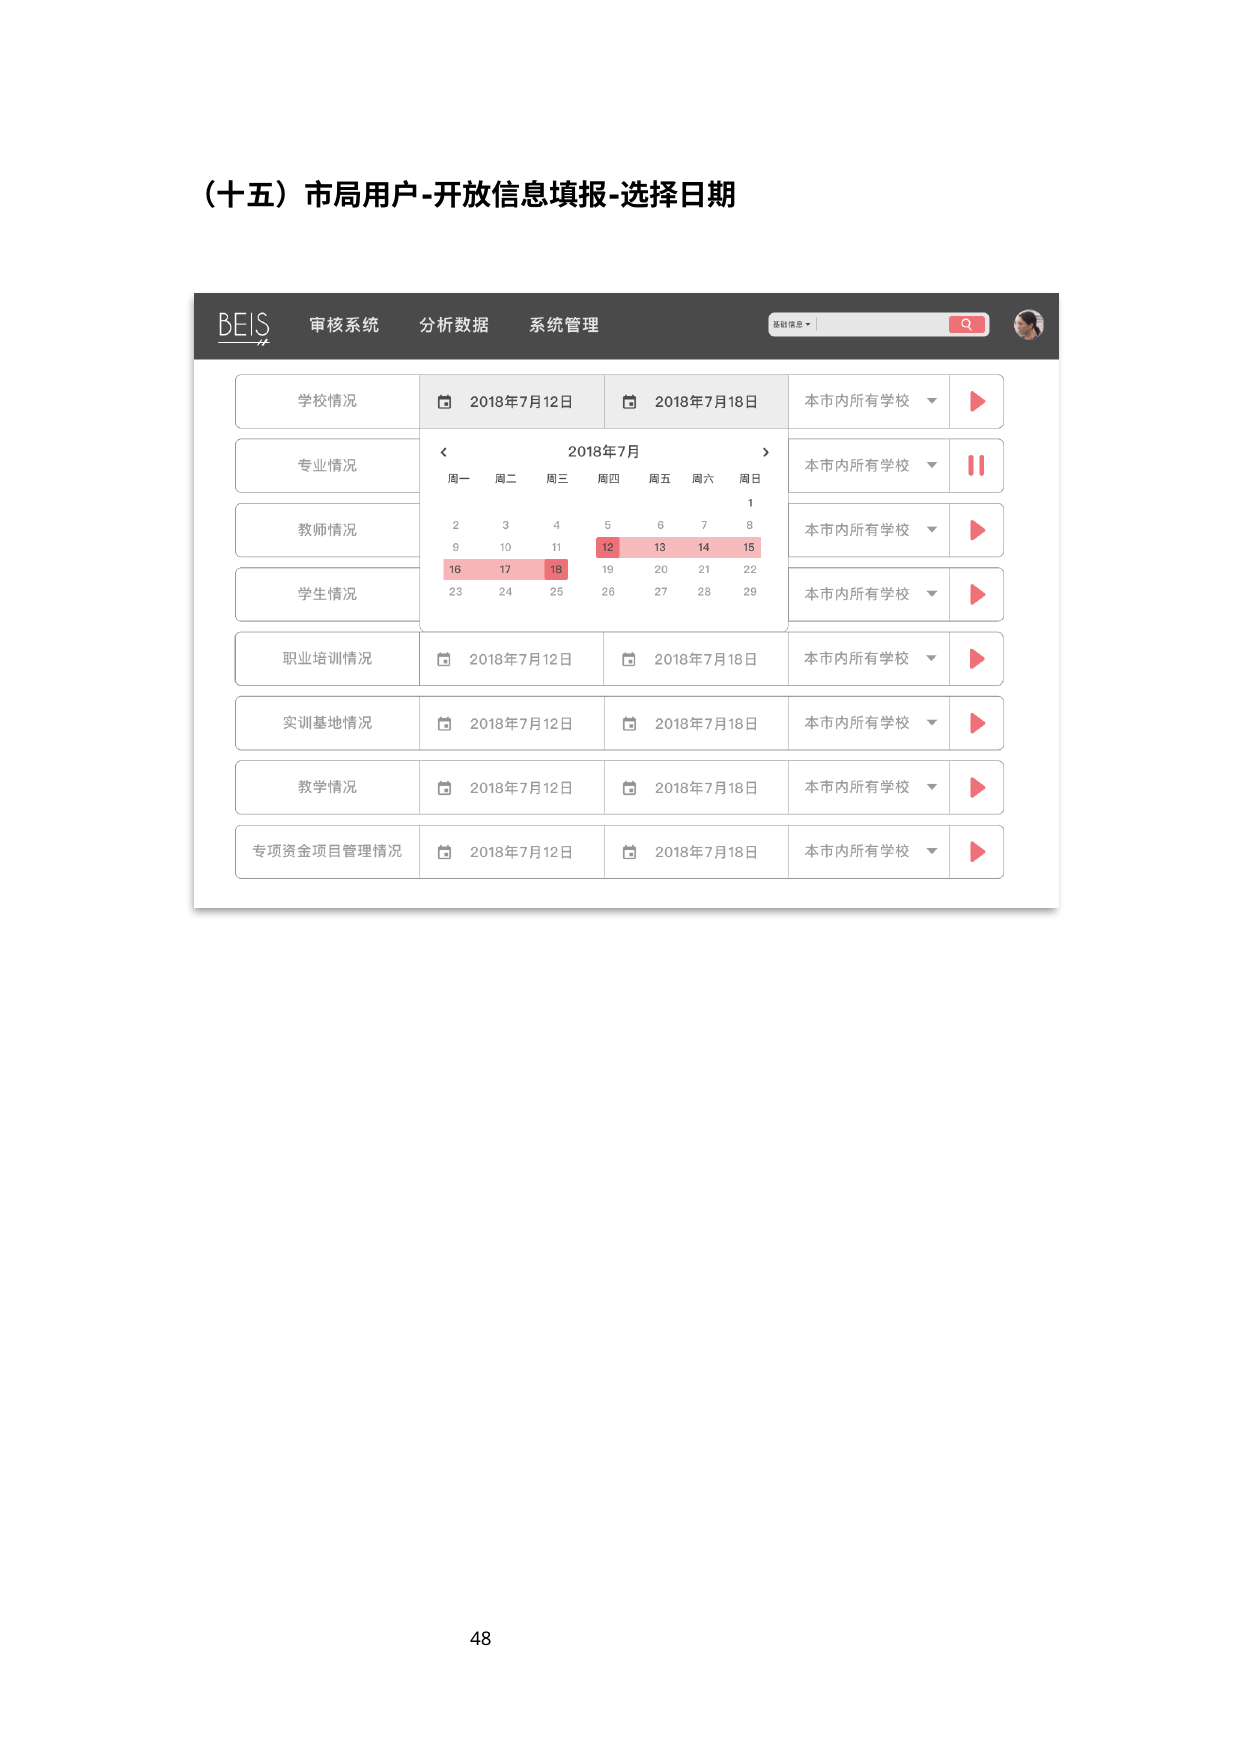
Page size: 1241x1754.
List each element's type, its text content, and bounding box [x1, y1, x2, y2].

picture [194, 293, 1059, 908]
subtitle 市局用户-开放信息填报-选择日期 [187, 160, 1053, 225]
